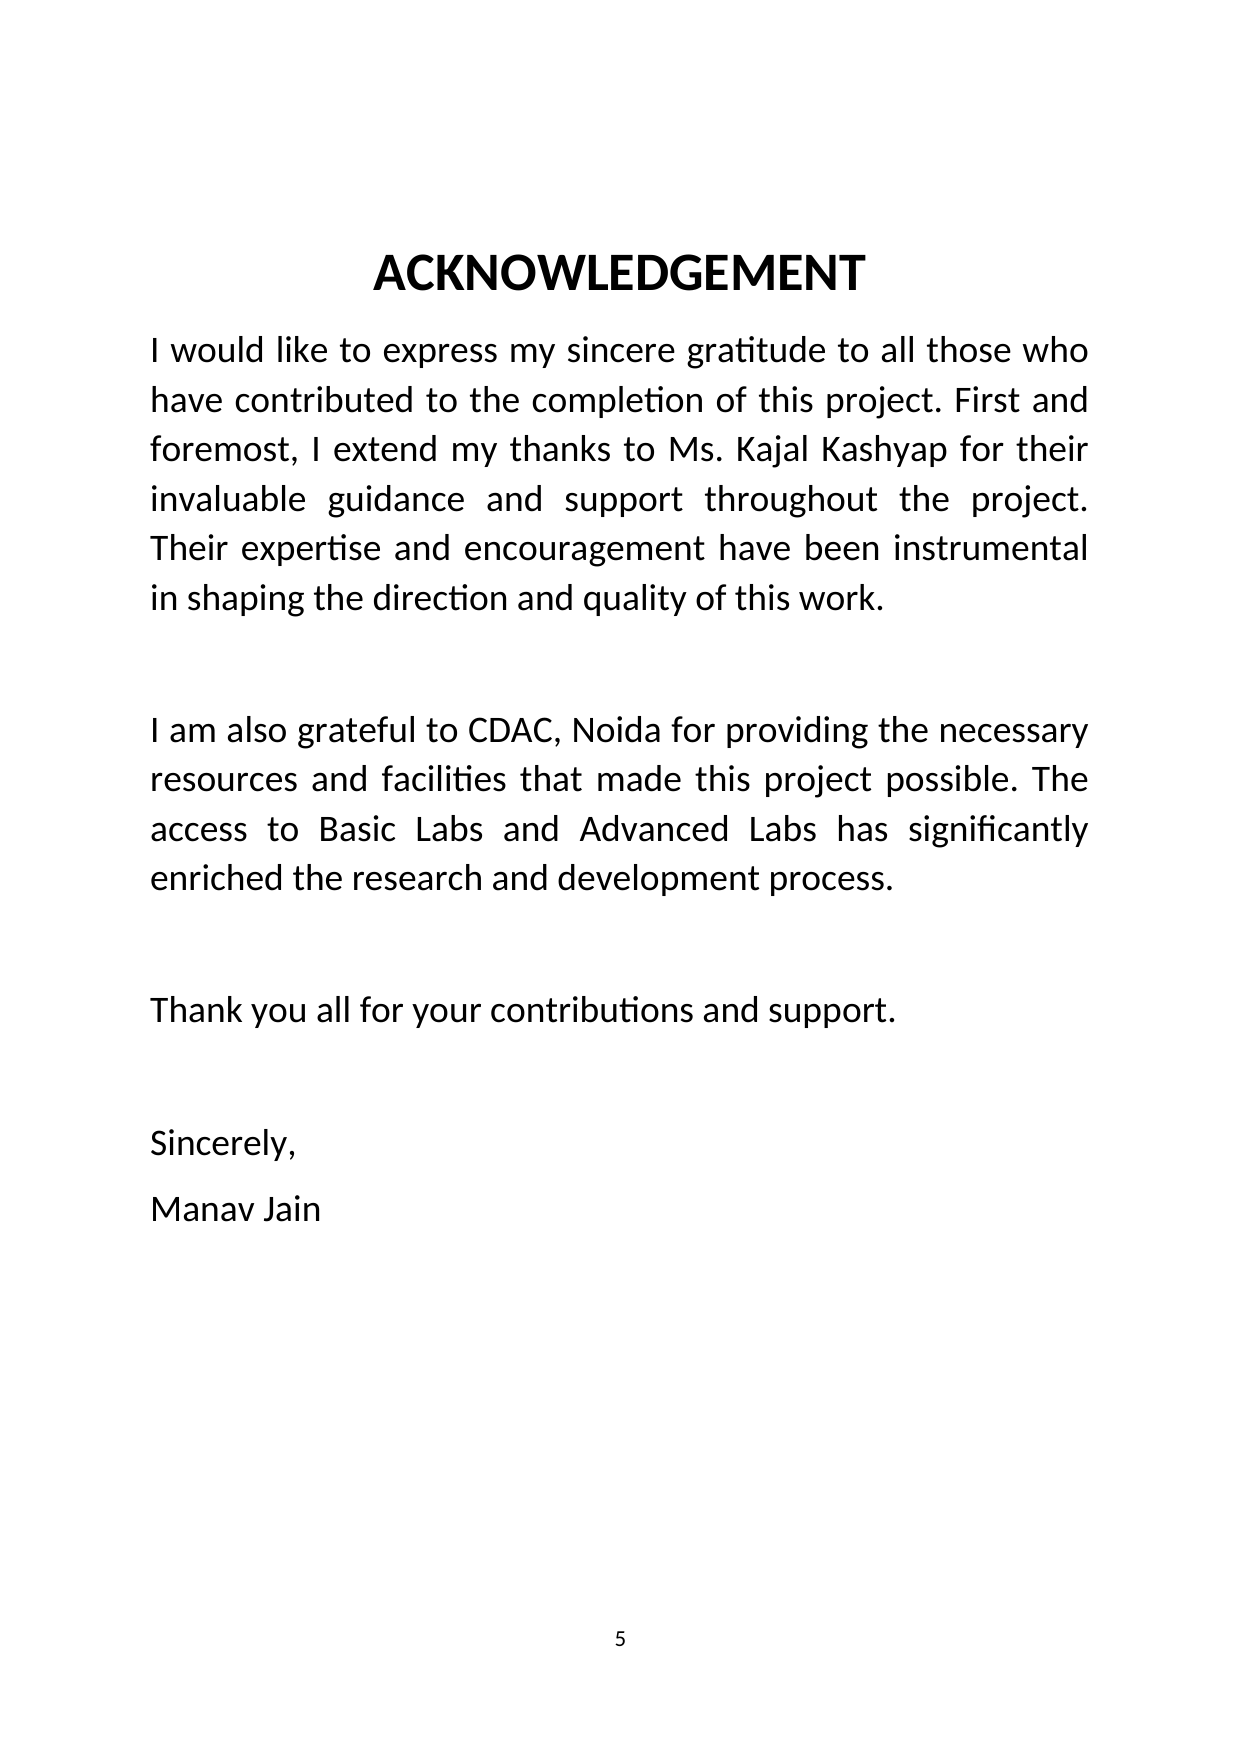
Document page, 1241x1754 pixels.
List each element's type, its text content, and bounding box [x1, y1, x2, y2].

text I would like to express my sincere gratitude to all those who have contributed to the completion of this project. First and foremost, I extend my thanks to Ms. Kajal Kashyap for their invaluable guidance and support throughout the project. Their expertise and encouragement have been instrumental in shaping the direction and quality of this work. [150, 326, 1090, 619]
text Thank you all for your contributions and support. [150, 986, 1090, 1032]
text I am also grateful to CDAC, Noida for providing the necessary resources and facilities that made this project possible. The access to Basic Labs and Advanced Labs has significantly enriched the research and development process. [150, 706, 1090, 900]
text ACKNOWLEDGEMENT [150, 238, 1090, 304]
text Sincerely, [150, 1119, 1090, 1164]
text Manav Jain [150, 1185, 1090, 1231]
